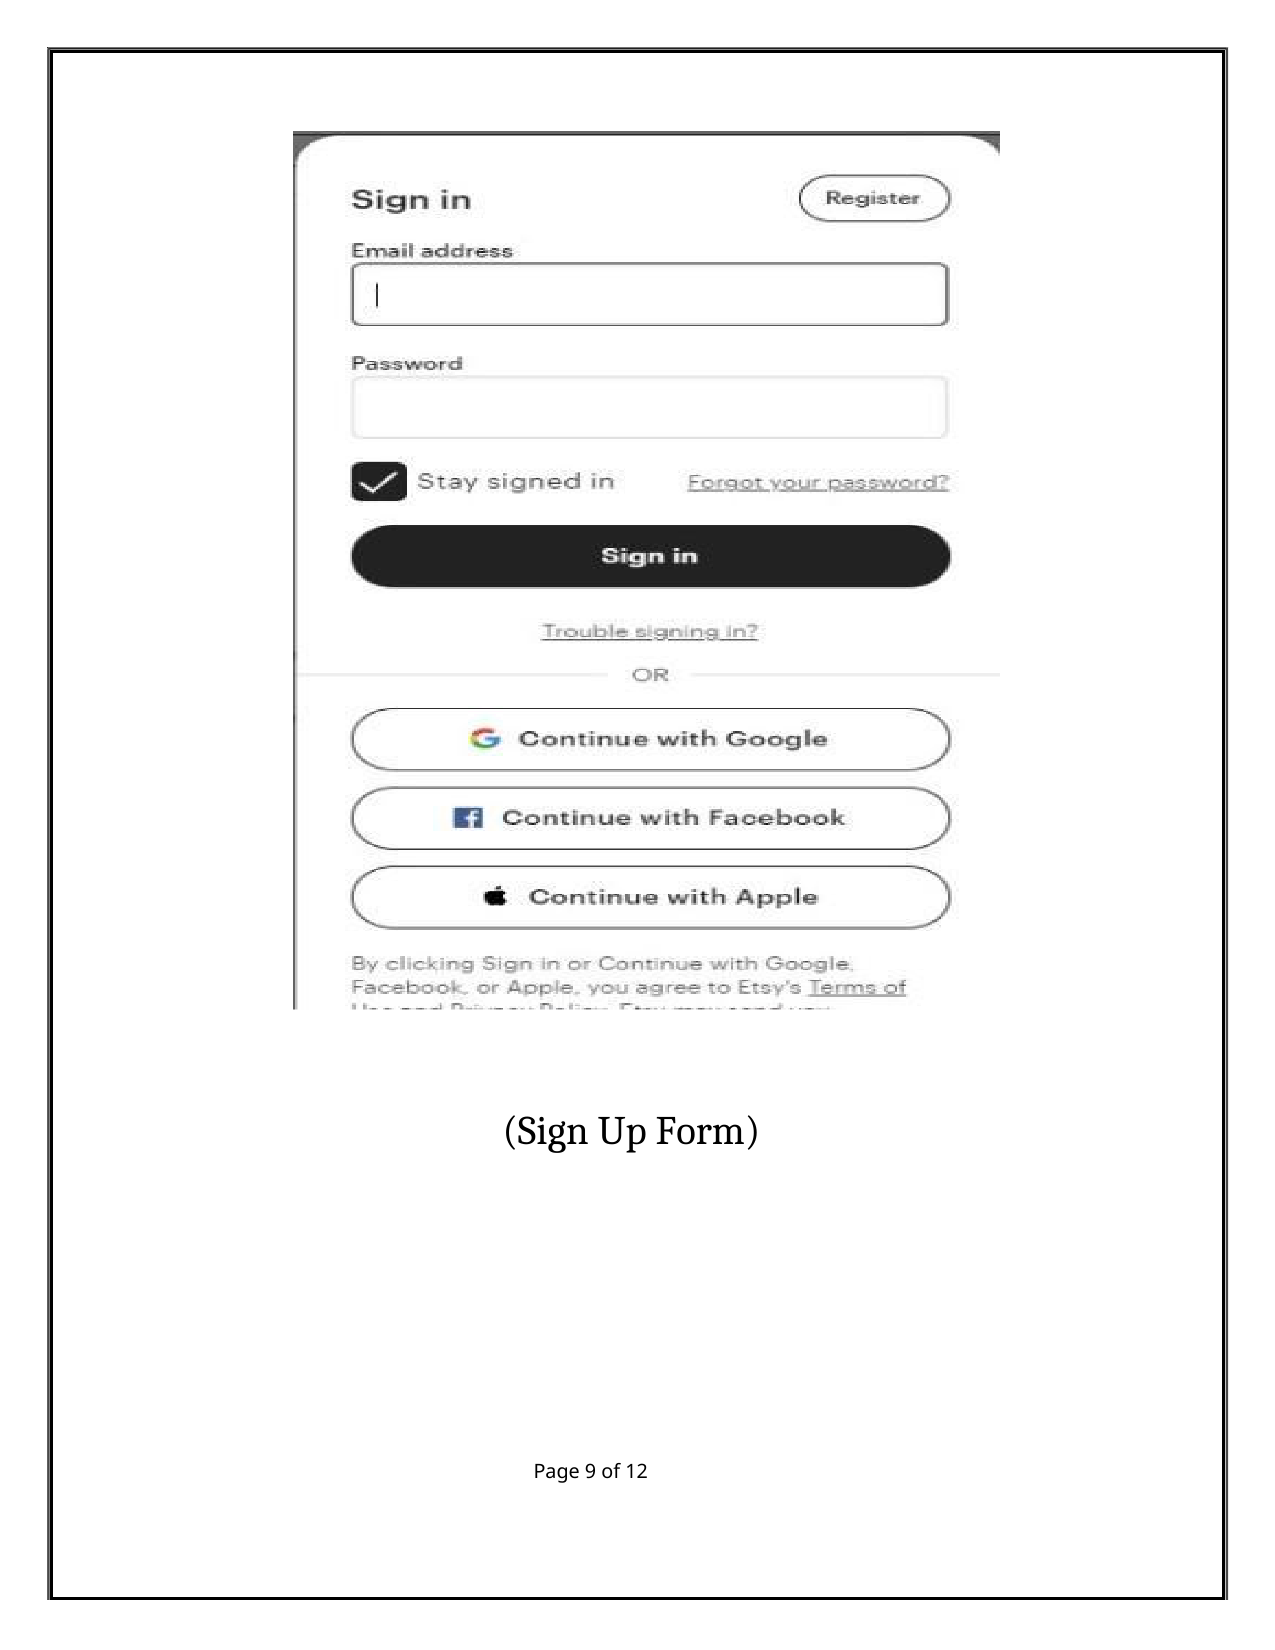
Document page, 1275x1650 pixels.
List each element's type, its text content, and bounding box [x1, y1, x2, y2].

text Page 9 of 12 [533, 1457, 1125, 1484]
picture [47, 47, 1229, 1600]
text (Sign Up Form) [150, 1108, 1112, 1155]
picture [53, 53, 1222, 1597]
